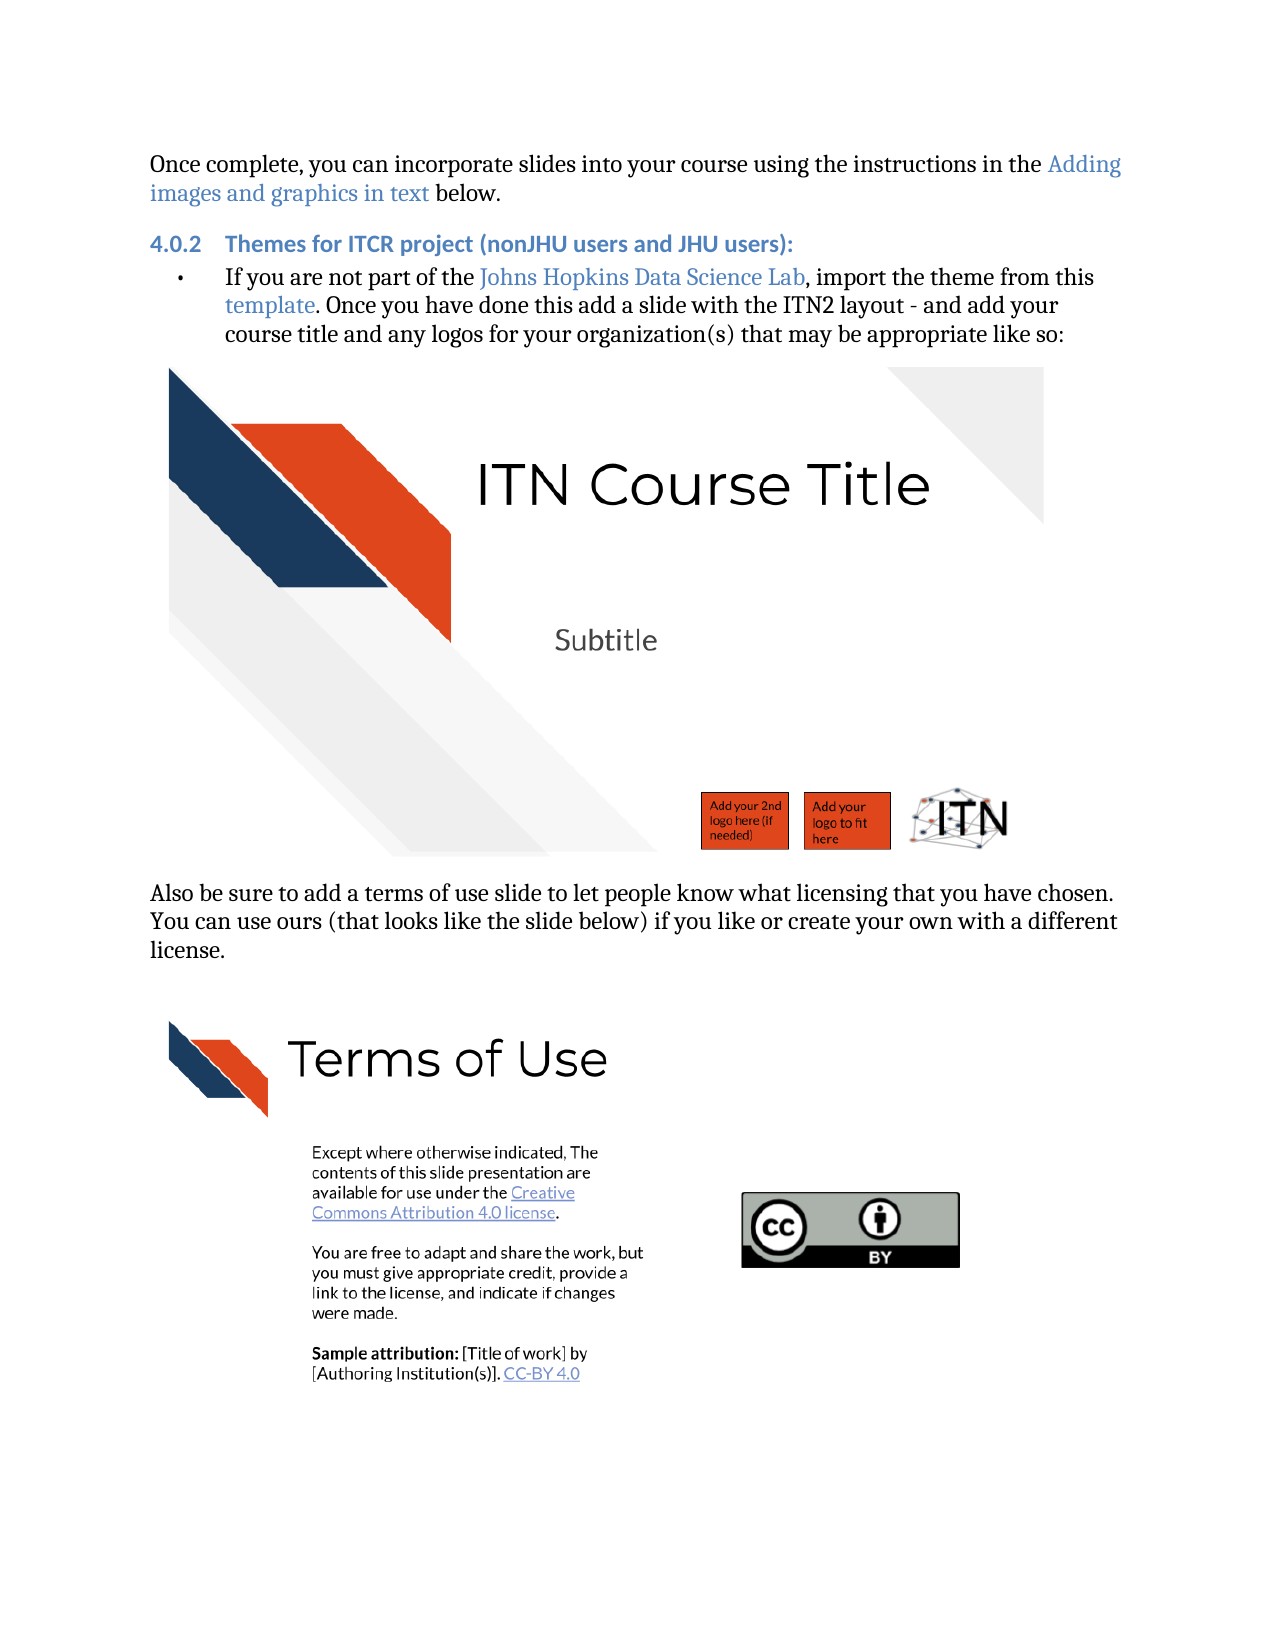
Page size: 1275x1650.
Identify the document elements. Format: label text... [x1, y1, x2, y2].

list If you are not part of the Johns Hopkins Data Science Lab, import the theme from this template. Once you have done this add a slide with the ITN2 layout - and add your course title and any logos for your organization(s) that may be appropriate like so: [175, 263, 1125, 349]
text Once complete, you can incorporate slides into your course using the instructions in the Adding images and graphics in text below. [150, 150, 1125, 207]
picture [168, 367, 1044, 860]
picture [168, 983, 1044, 1476]
subtitle 4.0.2 Themes for ITCR project (nonJHU users and JHU users): [150, 228, 1125, 259]
text Also be sure to add a terms of use slide to let people know what licensing that you have chosen. You can use ours (that looks like the slide below) if you like or create your own with a different license. [150, 878, 1125, 965]
